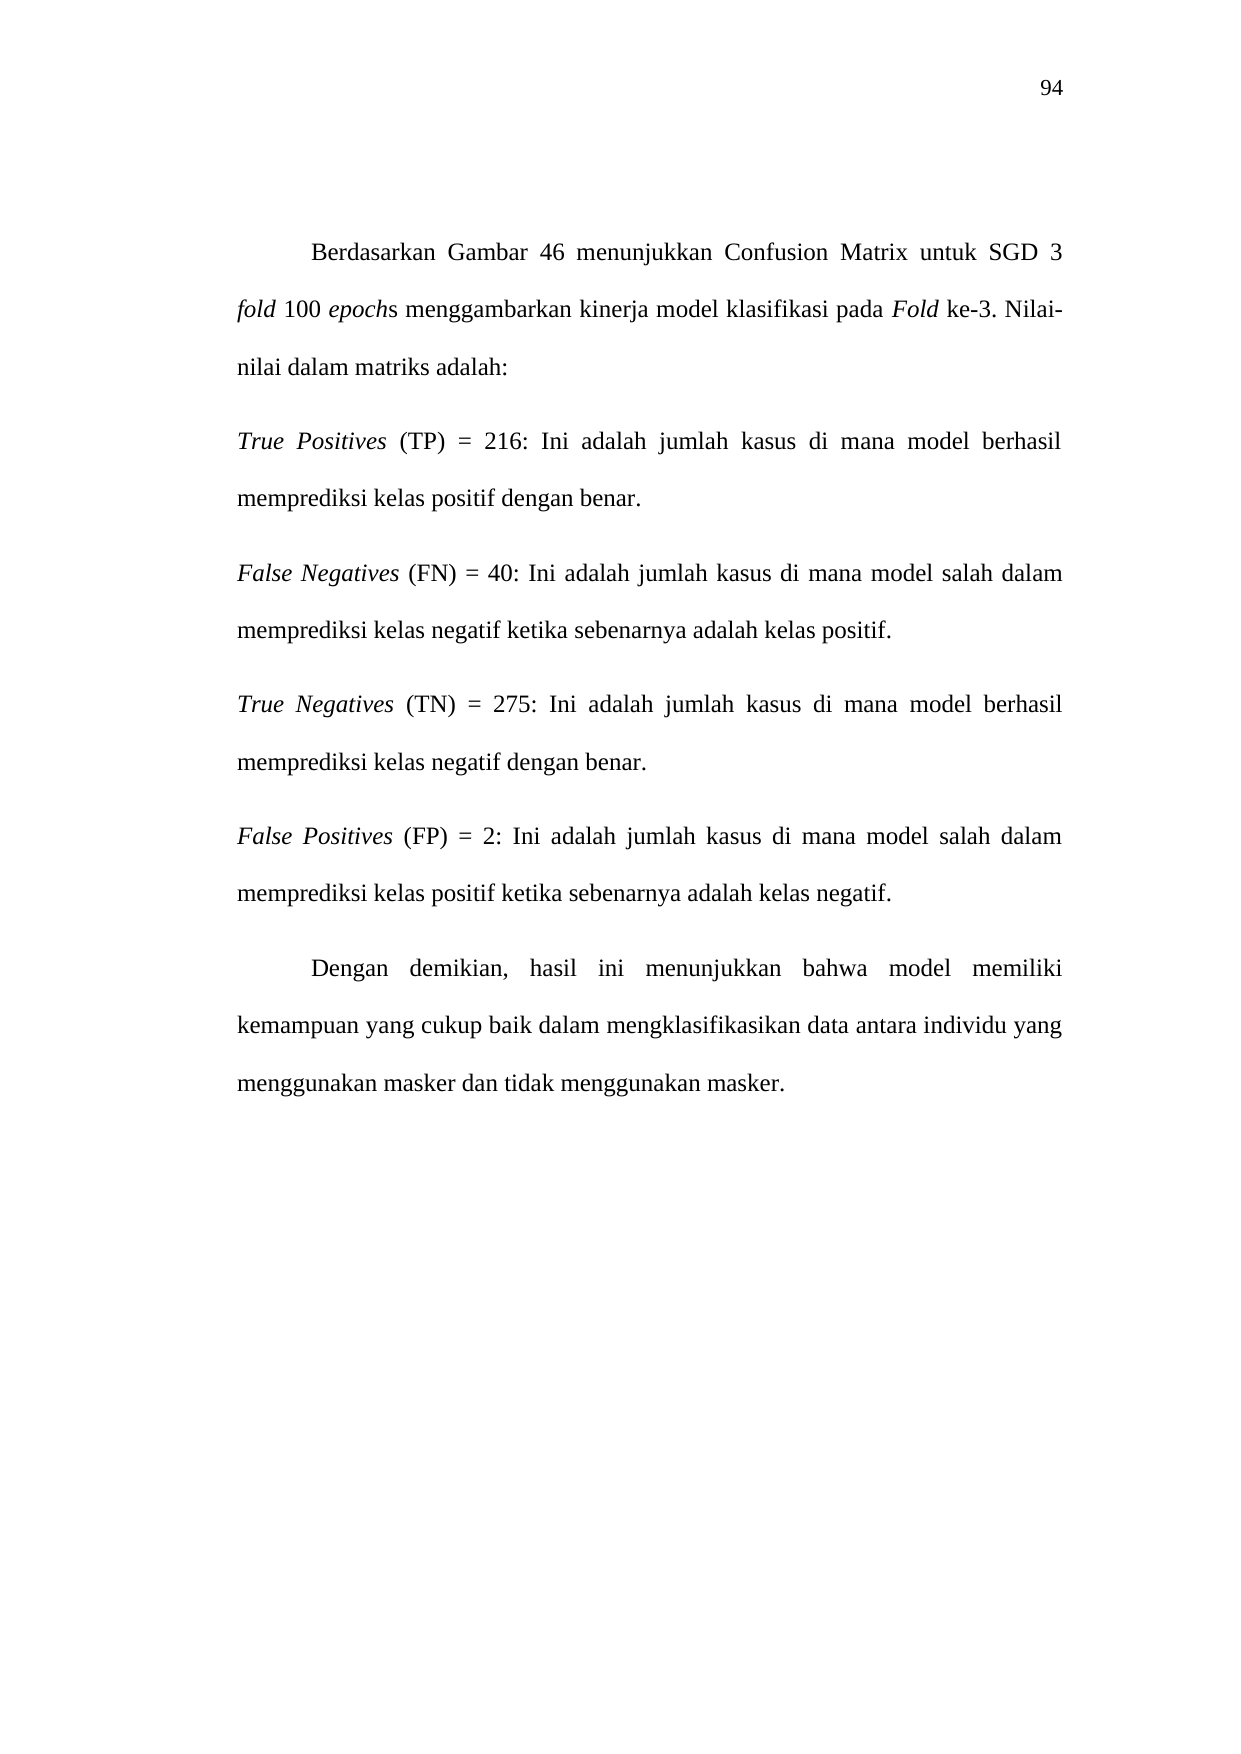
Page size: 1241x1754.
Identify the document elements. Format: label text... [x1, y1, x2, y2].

text False Positives (FP) = 2: Ini adalah jumlah kasus di mana model salah dalam memprediksi kelas positif ketika sebenarnya adalah kelas negatif. [237, 821, 1063, 907]
text True Negatives (TN) = 275: Ini adalah jumlah kasus di mana model berhasil memprediksi kelas negatif dengan benar. [237, 689, 1063, 776]
text False Negatives (FN) = 40: Ini adalah jumlah kasus di mana model salah dalam memprediksi kelas negatif ketika sebenarnya adalah kelas positif. [237, 558, 1063, 644]
text Berdasarkan Gambar 46 menunjukkan Confusion Matrix untuk SGD 3 fold 100 epochs menggambarkan kinerja model klasifikasi pada Fold ke-3. Nilai-nilai dalam matriks adalah: [237, 237, 1063, 381]
text True Positives (TP) = 216: Ini adalah jumlah kasus di mana model berhasil memprediksi kelas positif dengan benar. [237, 426, 1063, 512]
text Dengan demikian, hasil ini menunjukkan bahwa model memiliki kemampuan yang cukup baik dalam mengklasifikasikan data antara individu yang menggunakan masker dan tidak menggunakan masker. [237, 953, 1063, 1096]
